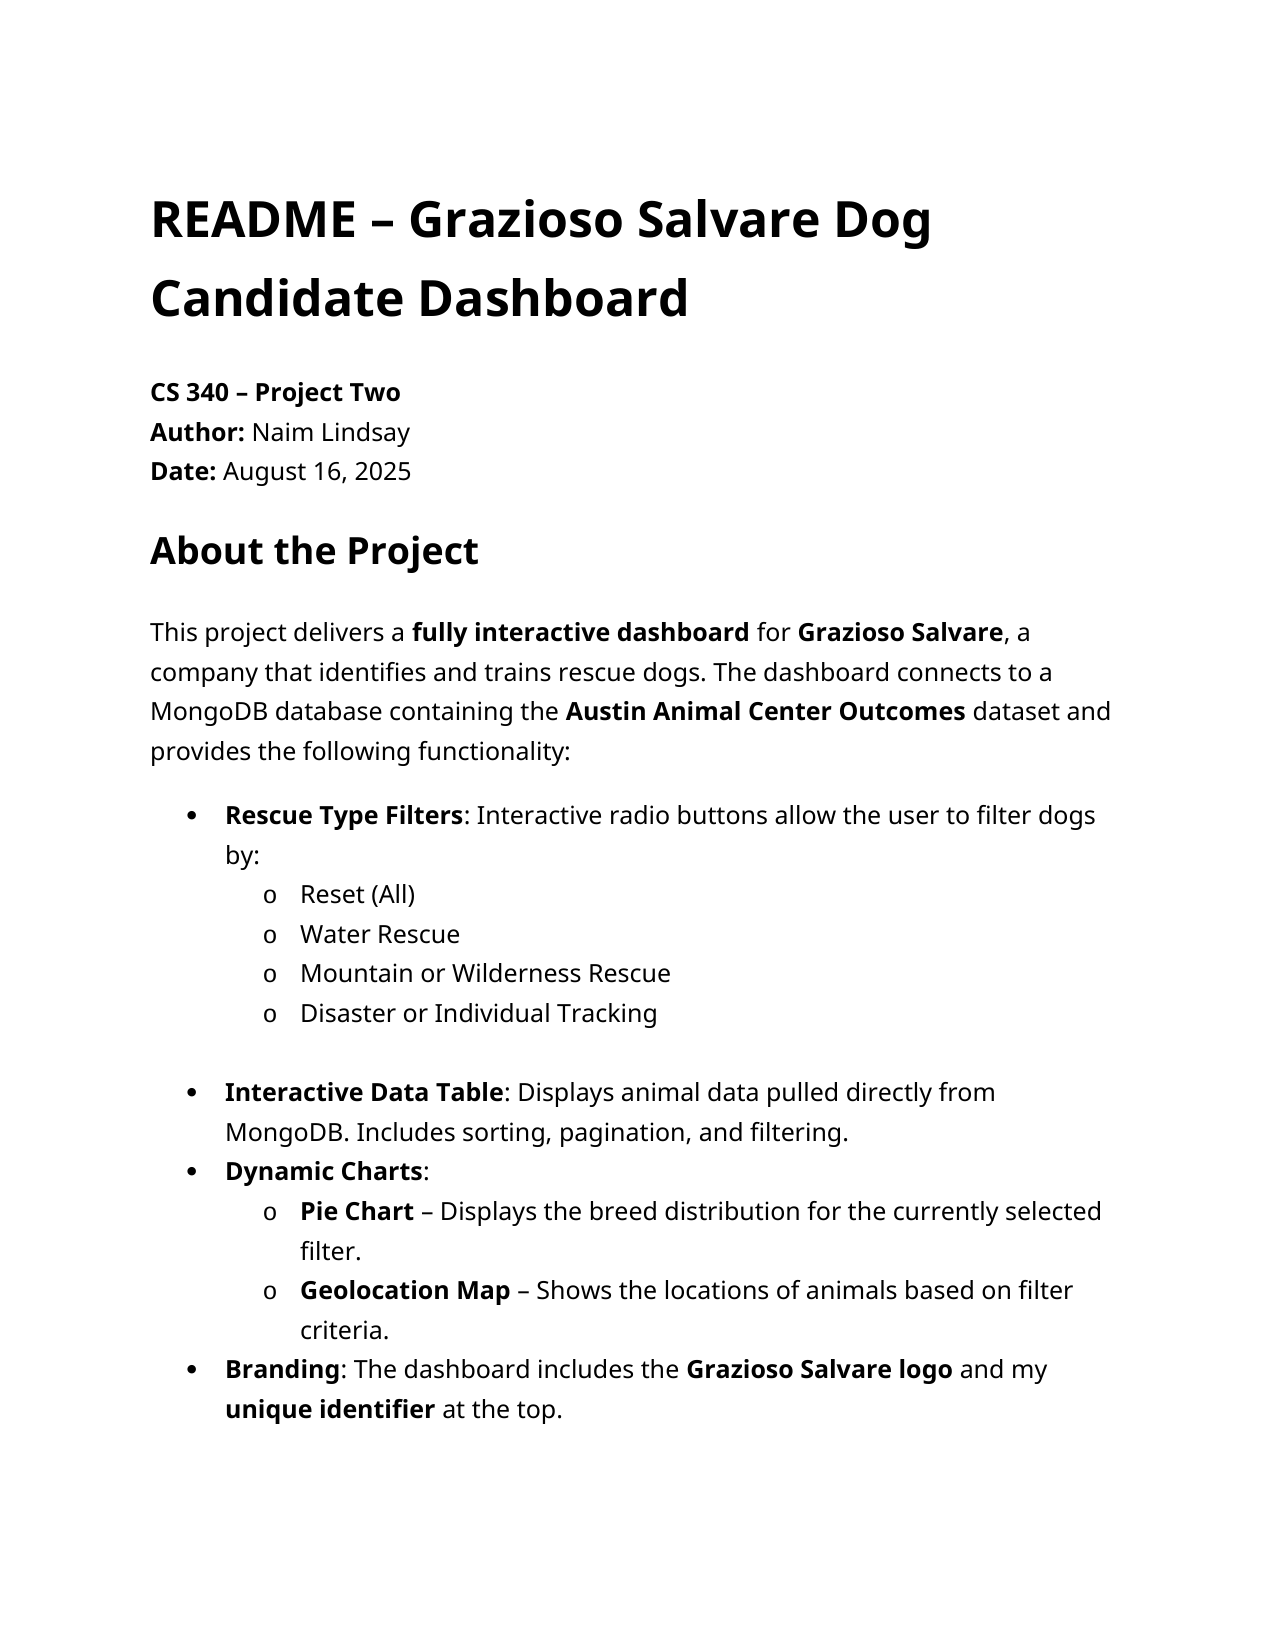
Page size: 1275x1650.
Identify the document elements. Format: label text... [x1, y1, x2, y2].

subtitle README – Grazioso Salvare Dog Candidate Dashboard [150, 183, 1125, 331]
list Geolocation Map – Shows the locations of animals based on filter criteria. [262, 1273, 1125, 1346]
text CS 340 – Project Two Author: Naim Lindsay Date: August 16, 2025 [150, 375, 1125, 488]
text This project delivers a fully interactive dashboard for Grazioso Salvare, a company that identifies and trains rescue dogs. The dashboard connects to a MongoDB database containing the Austin Animal Center Outcomes dataset and provides the following functionality: [150, 615, 1125, 767]
list Mountain or Wilderness Rescue [262, 956, 1125, 990]
list Pie Chart – Displays the breed distribution for the currently selected filter. [262, 1193, 1125, 1267]
list Disaster or Individual Tracking [262, 996, 1125, 1030]
list Water Rescue [262, 916, 1125, 951]
list Branding: The dashboard includes the Grazioso Salvare logo and my unique identifier at the top. [187, 1352, 1125, 1425]
subtitle About the Project [150, 524, 1125, 576]
list Dynamic Charts: [187, 1154, 1125, 1188]
list Reset (All) [262, 877, 1125, 911]
list Rescue Type Filters: Interactive radio buttons allow the user to filter dogs by: [187, 798, 1125, 871]
list Interactive Data Table: Displays animal data pulled directly from MongoDB. Includes sorting, pagination, and filtering. [187, 1075, 1125, 1148]
